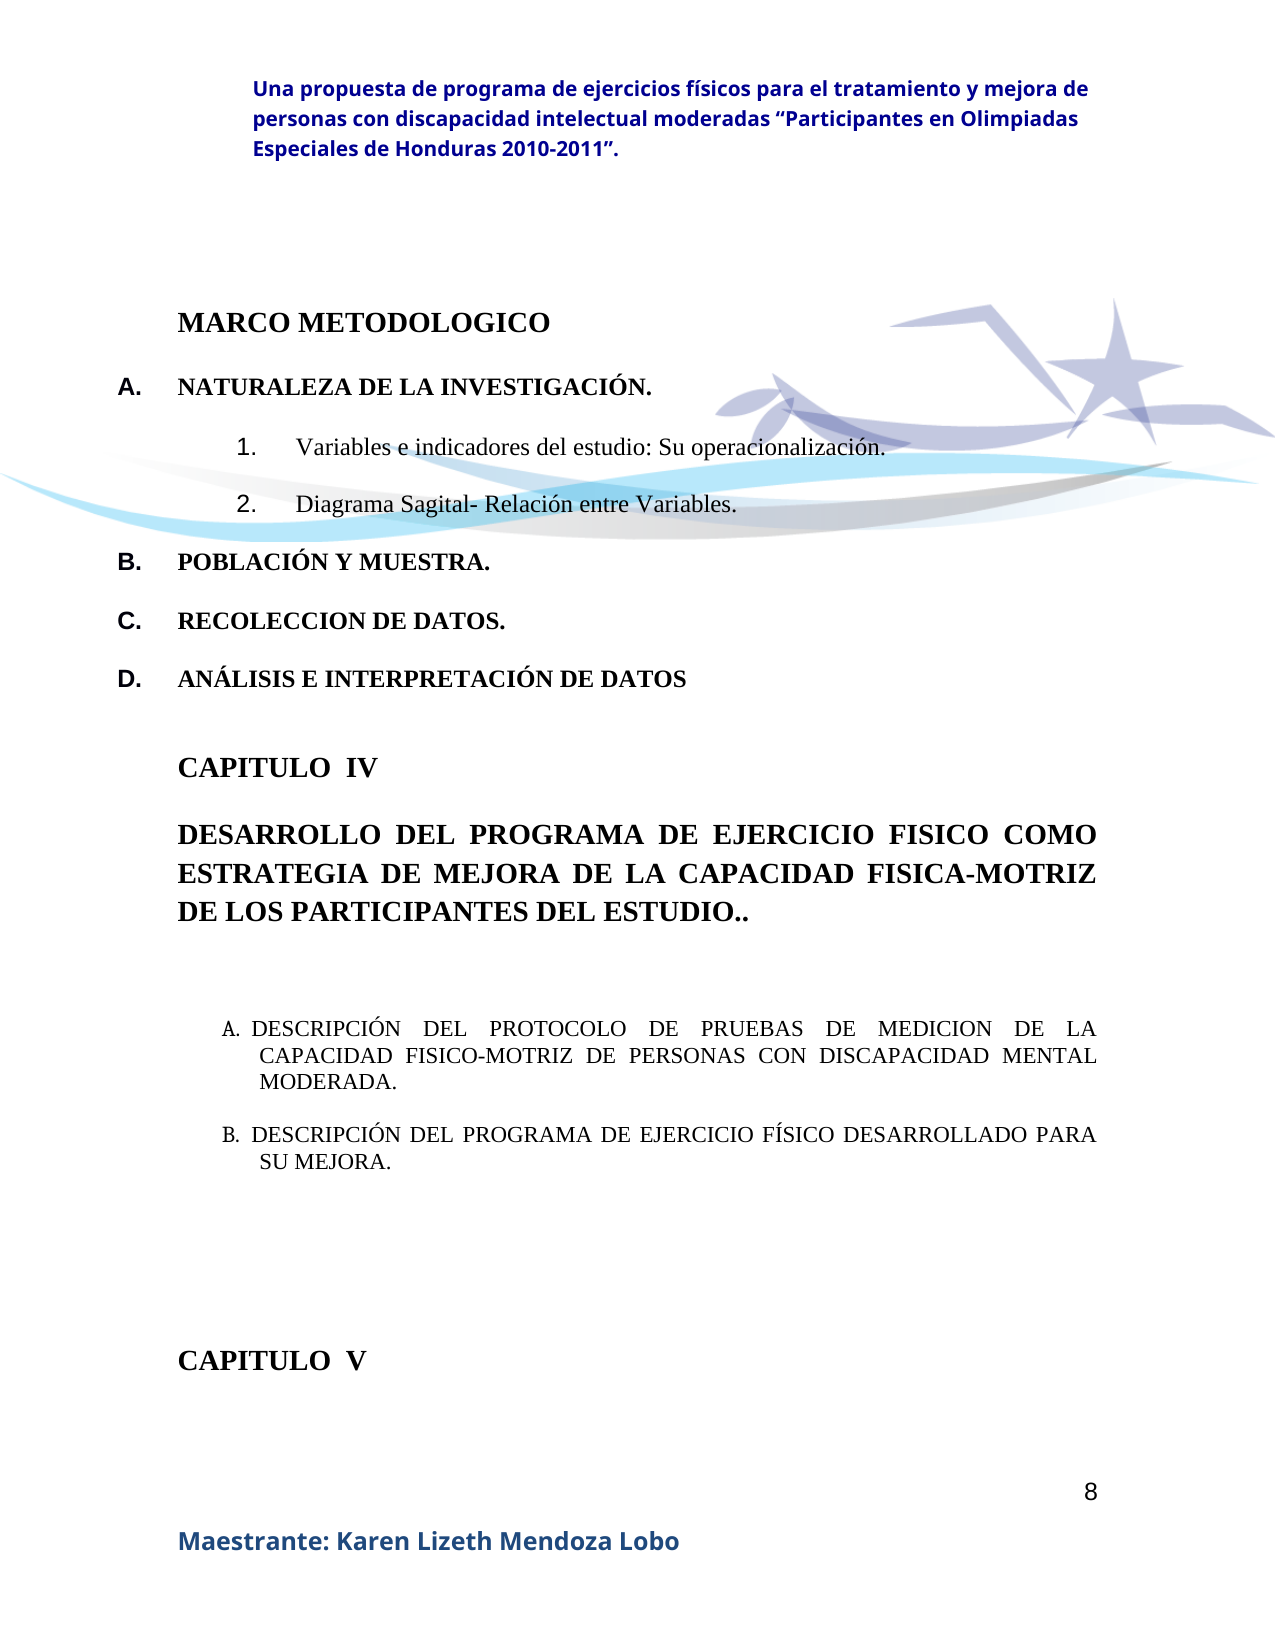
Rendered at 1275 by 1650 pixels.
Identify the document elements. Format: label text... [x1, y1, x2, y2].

list POBLACIÓN Y MUESTRA. [117, 547, 1098, 576]
title MARCO METODOLOGICO [177, 305, 1098, 339]
list Variables e indicadores del estudio: Su operacionalización. [177, 432, 1098, 461]
list NATURALEZA DE LA INVESTIGACIÓN. [117, 372, 1098, 401]
list DESCRIPCIÓN DEL PROTOCOLO DE PRUEBAS DE MEDICION DE LA CAPACIDAD FISICO-MOTRIZ DE PERSONAS CON DISCAPACIDAD MENTAL MODERADA. [222, 1015, 1098, 1094]
title DESARROLLO DEL PROGRAMA DE EJERCICIO FISICO COMO ESTRATEGIA DE MEJORA DE LA CAPACIDAD FISICA-MOTRIZ DE LOS PARTICIPANTES DEL ESTUDIO.. [177, 817, 1098, 928]
list ANÁLISIS E INTERPRETACIÓN DE DATOS [117, 664, 1098, 693]
picture [0, 298, 1275, 542]
title CAPITULO IV [177, 750, 1098, 784]
list RECOLECCION DE DATOS. [117, 606, 1098, 635]
list DESCRIPCIÓN DEL PROGRAMA DE EJERCICIO FÍSICO DESARROLLADO PARA SU MEJORA. [222, 1121, 1098, 1174]
title CAPITULO V [177, 1343, 1098, 1377]
list Diagrama Sagital- Relación entre Variables. [177, 489, 1098, 518]
